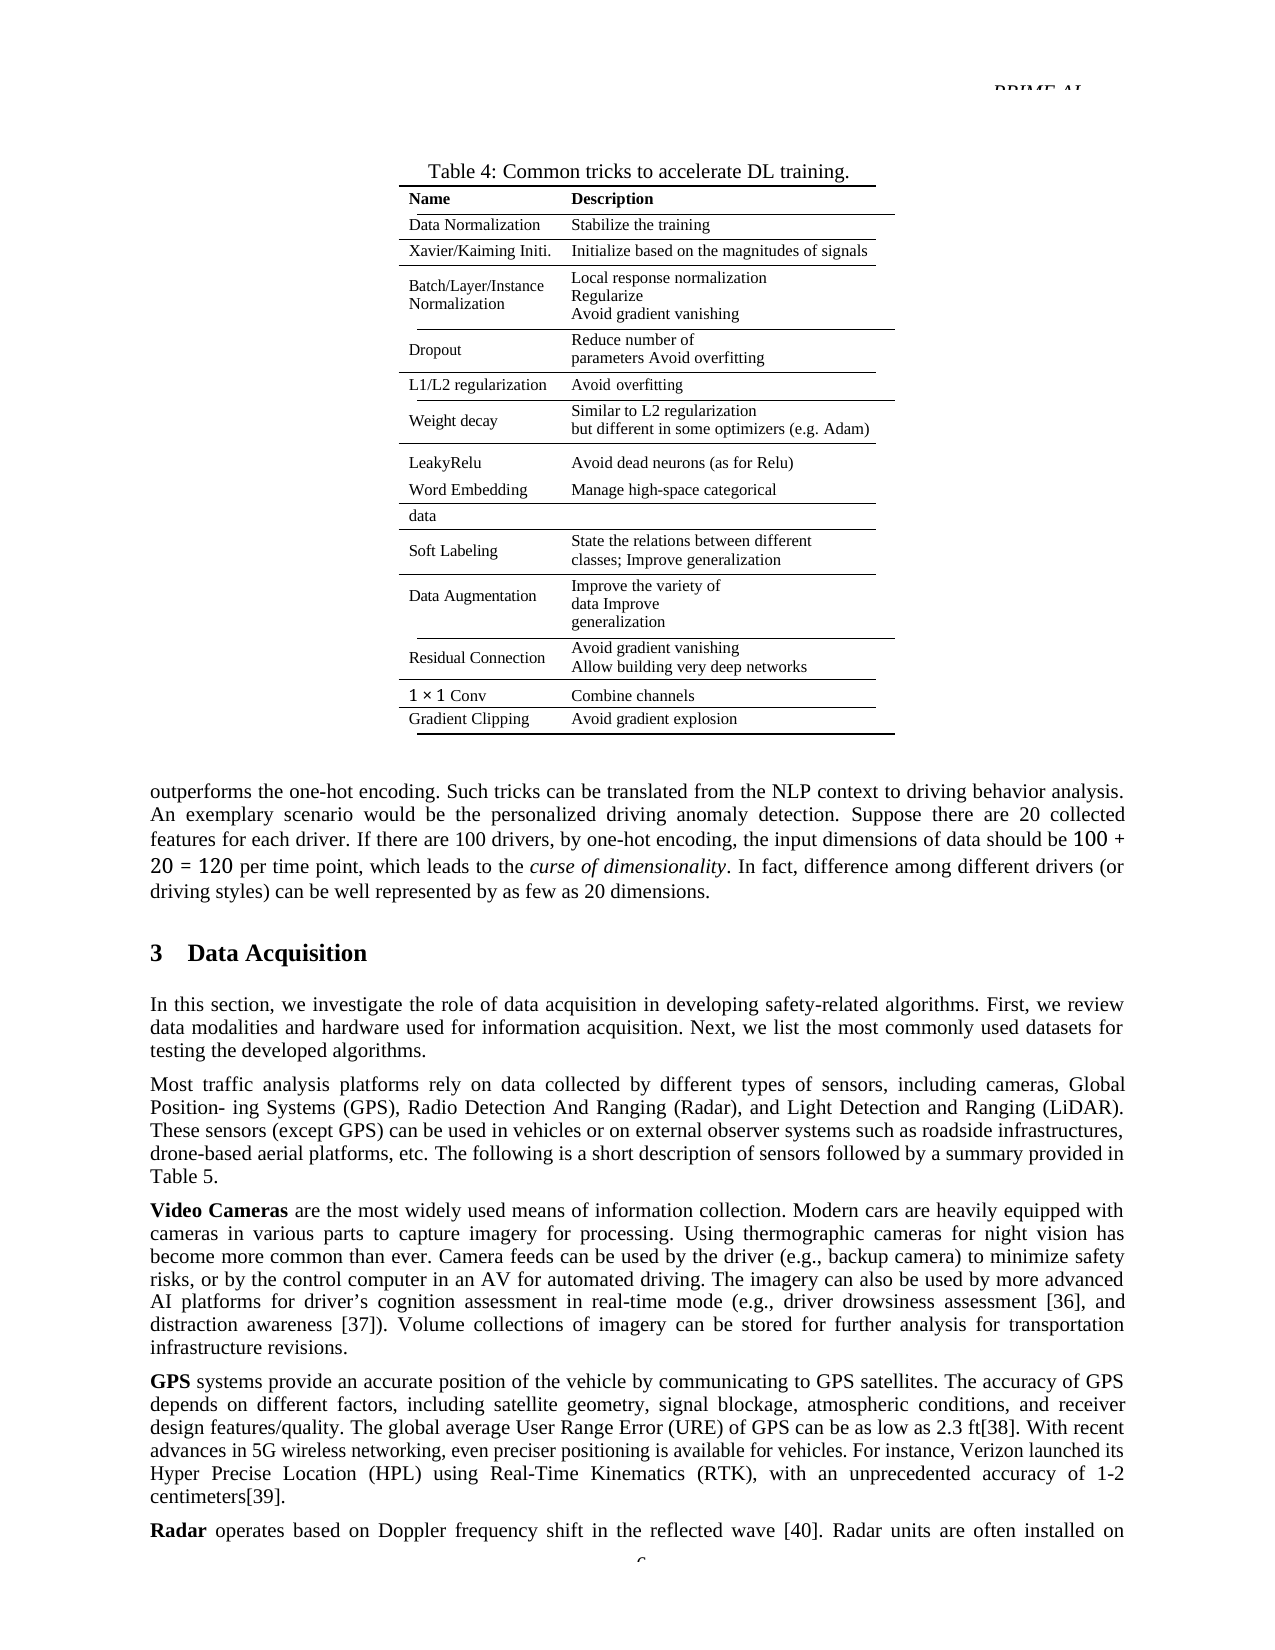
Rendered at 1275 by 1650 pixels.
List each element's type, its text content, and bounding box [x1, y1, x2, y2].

text State the relations between different classes; Improve generalization [571, 533, 864, 568]
text Reduce number of parameters Avoid overfitting [571, 331, 770, 367]
text Avoid gradient vanishing [571, 305, 1137, 323]
text GPS systems provide an accurate position of the vehicle by communicating to GPS satellites. The accuracy of GPS depends on different factors, including satellite geometry, signal blockage, atmospheric conditions, and receiver design features/quality. The global average User Range Error (URE) of GPS can be as low as 2.3 ft[38]. With recent advances in 5G wireless networking, even preciser positioning is available for vehicles. For instance, Verizon launched its Hyper Precise Location (HPL) using Real-Time Kinematics (RTK), with an unprecedented accuracy of 1-2 centimeters[39]. [150, 1371, 1125, 1508]
text 1 × 1 Conv Combine channels Gradient Clipping Avoid gradient explosion [408, 676, 737, 728]
text Xavier/Kaiming Initi. Initialize based on the magnitudes of signals [408, 236, 1137, 260]
text Local response normalization Regularize [571, 269, 767, 305]
text L1/L2 regularization Avoid overfitting [408, 368, 1137, 394]
text but different in some optimizers (e.g. Adam) [571, 420, 1137, 438]
text Name Description [408, 185, 1137, 208]
subtitle Data Acquisition [150, 938, 1137, 967]
text Similar to L2 regularization [571, 401, 1137, 420]
text LeakyRelu Avoid dead neurons (as for Relu) Word Embedding Manage high-space categorical data [408, 440, 808, 525]
text Avoid gradient vanishing [571, 638, 1137, 657]
text Data Normalization Stabilize the training [408, 215, 1137, 234]
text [150, 1519, 1125, 1542]
text outperforms the one-hot encoding. Such tricks can be translated from the NLP context to driving behavior analysis. An exemplary scenario would be the personalized driving anomaly detection. Suppose there are 20 collected features for each driver. If there are 100 drivers, by one-hot encoding, the input dimensions of data should be 100 + 20 = 120 per time point, which leads to the curse of dimensionality. In fact, difference among different drivers (or driving styles) can be well represented by as few as 20 dimensions. [150, 780, 1125, 903]
text Batch/Layer/Instance Normalization [408, 278, 549, 313]
text Allow building very deep networks [571, 657, 1137, 676]
text Improve the variety of data Improve generalization [571, 571, 751, 631]
text Most traffic analysis platforms rely on data collected by different types of sensors, including cameras, Global Position- ing Systems (GPS), Radio Detection And Ranging (Radar), and Light Detection and Ranging (LiDAR). These sensors (except GPS) can be used in vehicles or on external observer systems such as roadside infrastructures, drone-based aerial platforms, etc. The following is a short description of sensors followed by a summary provided in Table 5. [150, 1073, 1125, 1188]
text In this section, we investigate the role of data acquisition in developing safety-related algorithms. First, we review data modalities and hardware used for information acquisition. Next, we list the most commonly used datasets for testing the developed algorithms. [150, 993, 1125, 1062]
text Video Cameras are the most widely used means of information collection. Modern cars are heavily equipped with cameras in various parts to capture imagery for processing. Using thermographic cameras for night vision has become more common than ever. Camera feeds can be used by the driver (e.g., backup camera) to minimize safety risks, or by the control computer in an AV for automated driving. The imagery can also be used by more advanced AI platforms for driver’s cognition assessment in real-time mode (e.g., driver drowsiness assessment [36], and distraction awareness [37]). Volume collections of imagery can be stored for further analysis for transportation infrastructure revisions. [150, 1199, 1125, 1359]
text Table 4: Common tricks to accelerate DL training. [428, 159, 1137, 183]
